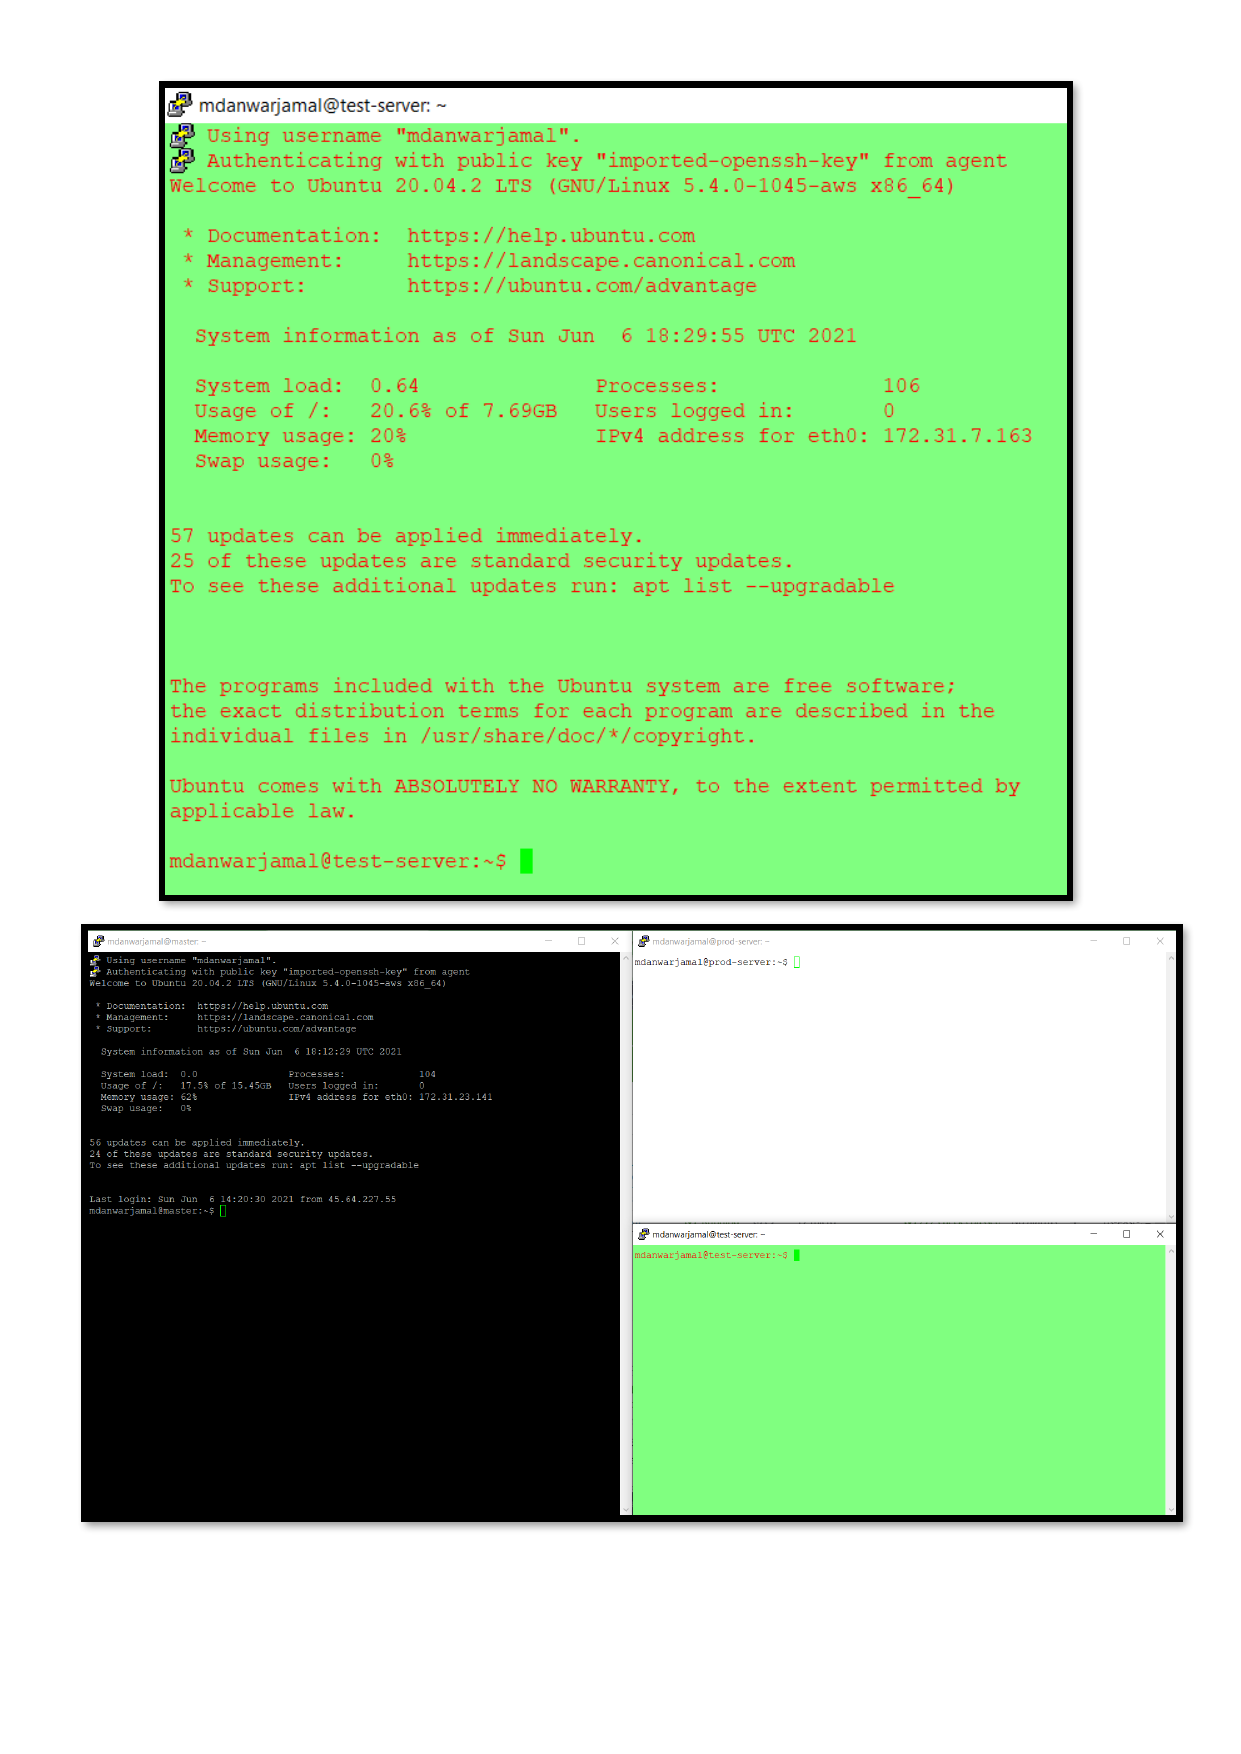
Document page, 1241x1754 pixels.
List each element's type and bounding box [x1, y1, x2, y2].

picture [165, 88, 1067, 895]
picture [88, 930, 1176, 1515]
